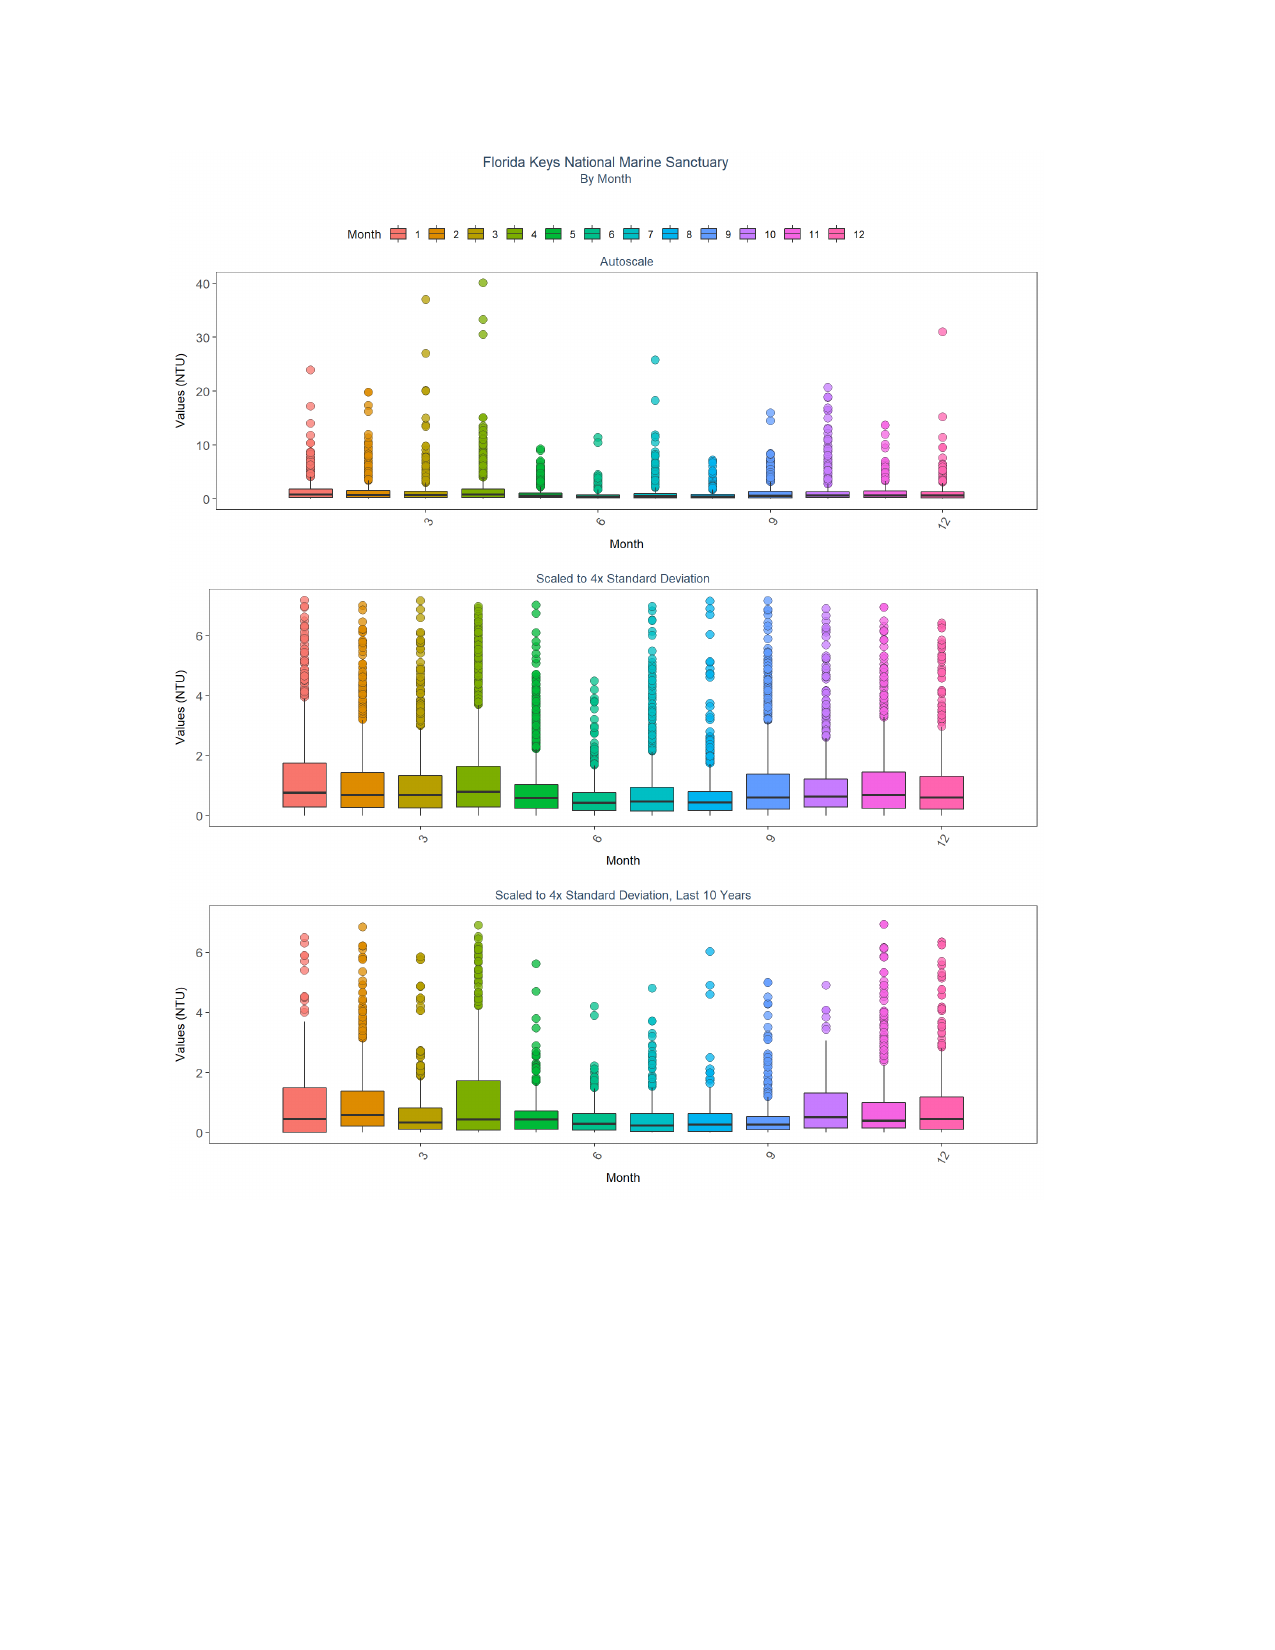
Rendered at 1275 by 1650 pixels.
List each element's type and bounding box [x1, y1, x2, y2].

picture [168, 150, 1044, 1200]
